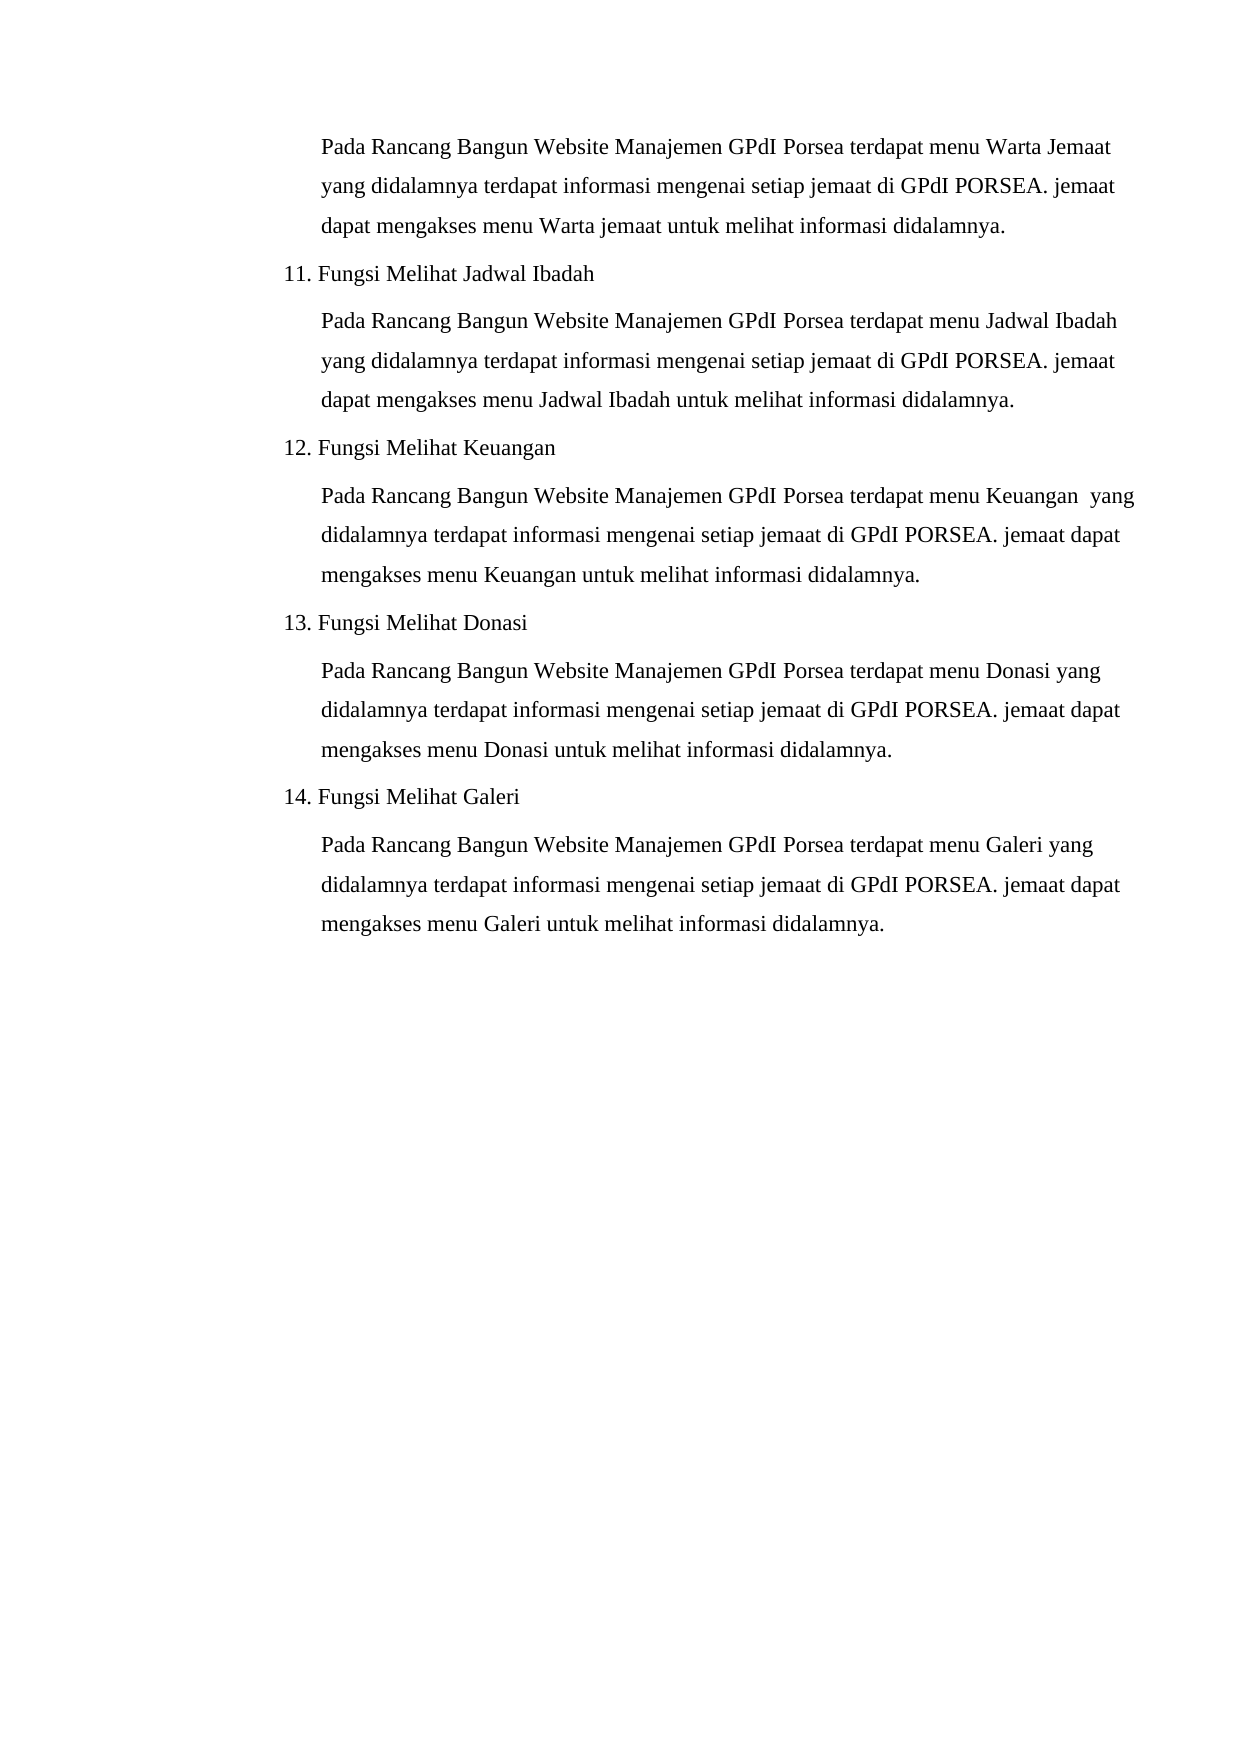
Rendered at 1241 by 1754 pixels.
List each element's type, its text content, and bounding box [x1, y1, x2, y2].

list Fungsi Melihat Keuangan [283, 434, 1161, 461]
text Pada Rancang Bangun Website Manajemen GPdI Porsea terdapat menu Keuangan yang didalamnya terdapat informasi mengenai setiap jemaat di GPdI PORSEA. jemaat dapat mengakses menu Keuangan untuk melihat informasi didalamnya. [321, 482, 1161, 587]
text Pada Rancang Bangun Website Manajemen GPdI Porsea terdapat menu Jadwal Ibadah yang didalamnya terdapat informasi mengenai setiap jemaat di GPdI PORSEA. jemaat dapat mengakses menu Jadwal Ibadah untuk melihat informasi didalamnya. [321, 307, 1161, 413]
list Fungsi Melihat Jadwal Ibadah [283, 260, 1161, 286]
text Pada Rancang Bangun Website Manajemen GPdI Porsea terdapat menu Warta Jemaat yang didalamnya terdapat informasi mengenai setiap jemaat di GPdI PORSEA. jemaat dapat mengakses menu Warta jemaat untuk melihat informasi didalamnya. [321, 133, 1161, 238]
text Pada Rancang Bangun Website Manajemen GPdI Porsea terdapat menu Galeri yang didalamnya terdapat informasi mengenai setiap jemaat di GPdI PORSEA. jemaat dapat mengakses menu Galeri untuk melihat informasi didalamnya. [321, 831, 1161, 937]
text Pada Rancang Bangun Website Manajemen GPdI Porsea terdapat menu Donasi yang didalamnya terdapat informasi mengenai setiap jemaat di GPdI PORSEA. jemaat dapat mengakses menu Donasi untuk melihat informasi didalamnya. [321, 657, 1161, 762]
list Fungsi Melihat Galeri [283, 783, 1161, 810]
list Fungsi Melihat Donasi [283, 609, 1161, 635]
